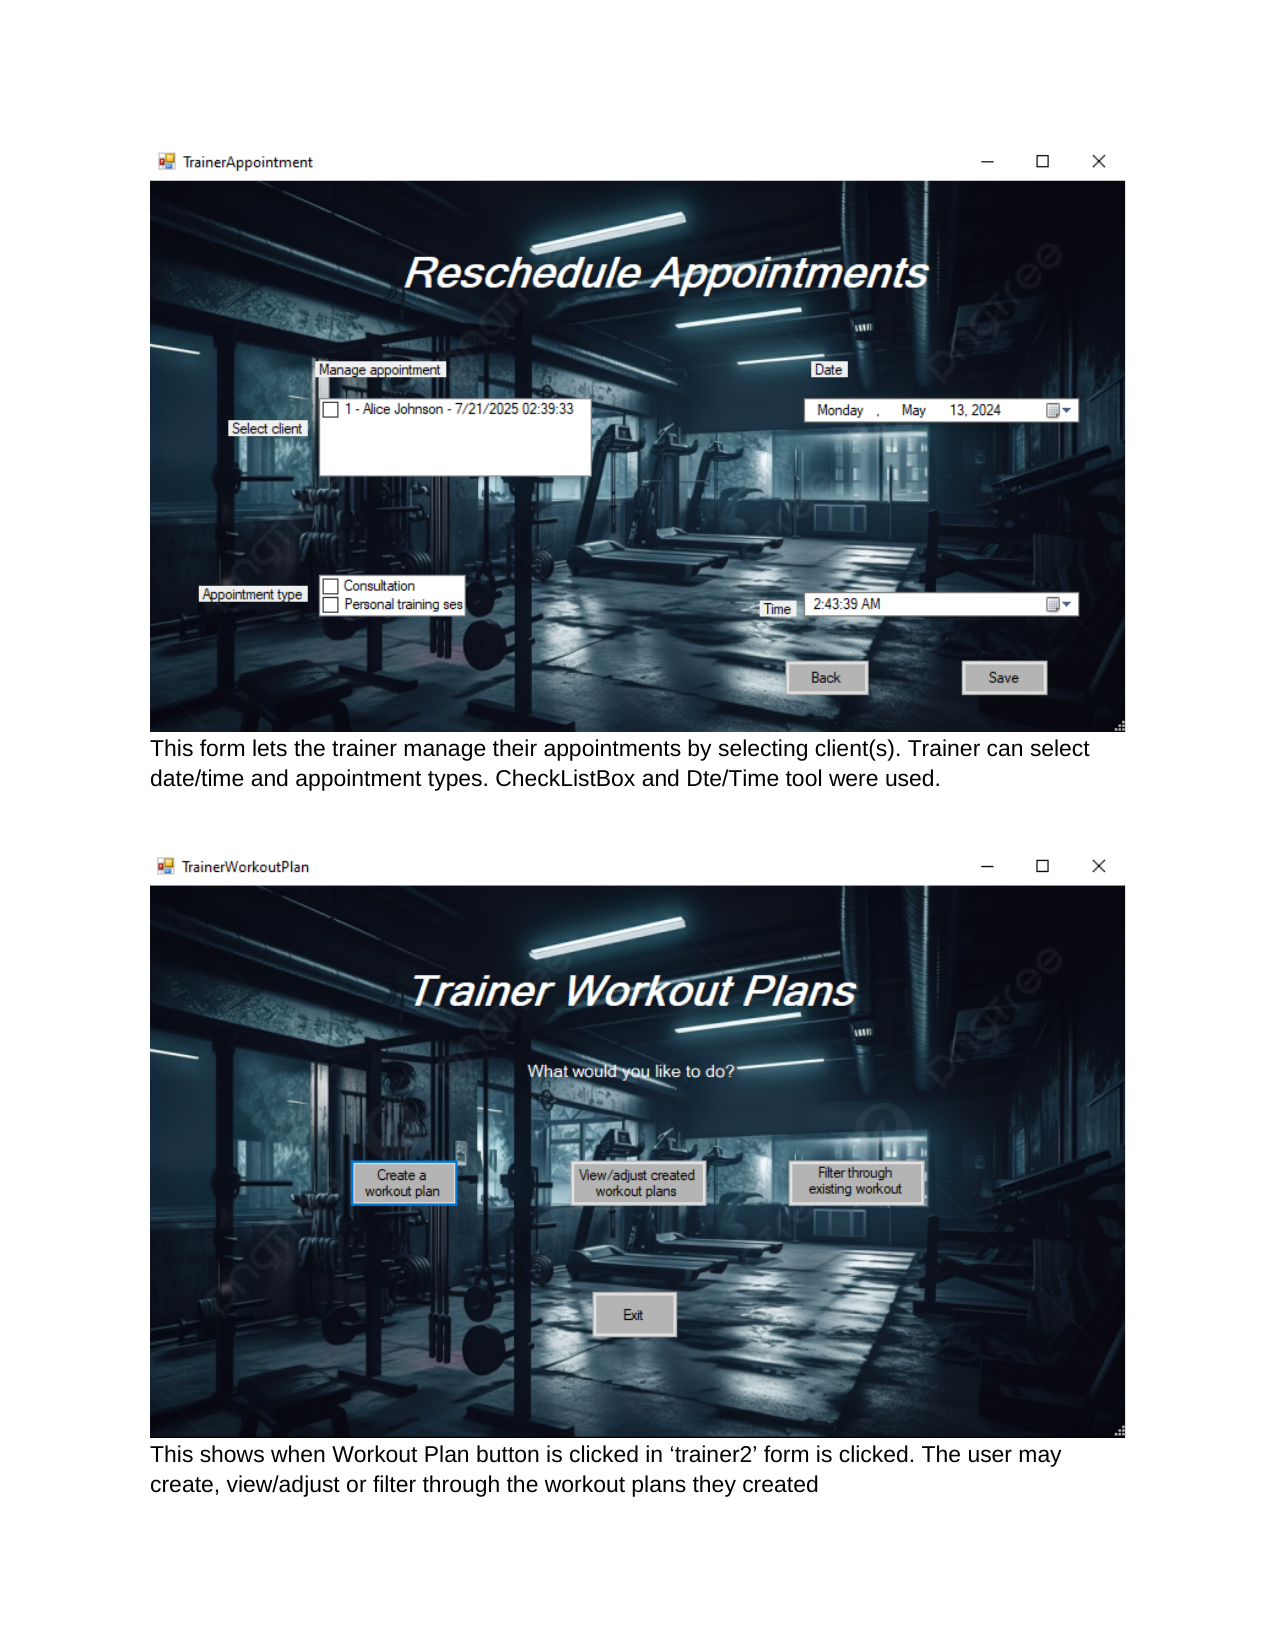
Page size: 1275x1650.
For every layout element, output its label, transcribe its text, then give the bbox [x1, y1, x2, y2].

text This form lets the trainer manage their appointments by selecting client(s). Trainer can select date/time and appointment types. CheckListBox and Dte/Time tool were used. [150, 732, 1125, 792]
text This shows when Workout Plan button is clicked in ‘trainer2’ form is clicked. The user may create, view/adjust or filter through the workout plans they created [150, 1438, 1125, 1498]
picture [150, 856, 1125, 1438]
picture [150, 150, 1125, 732]
